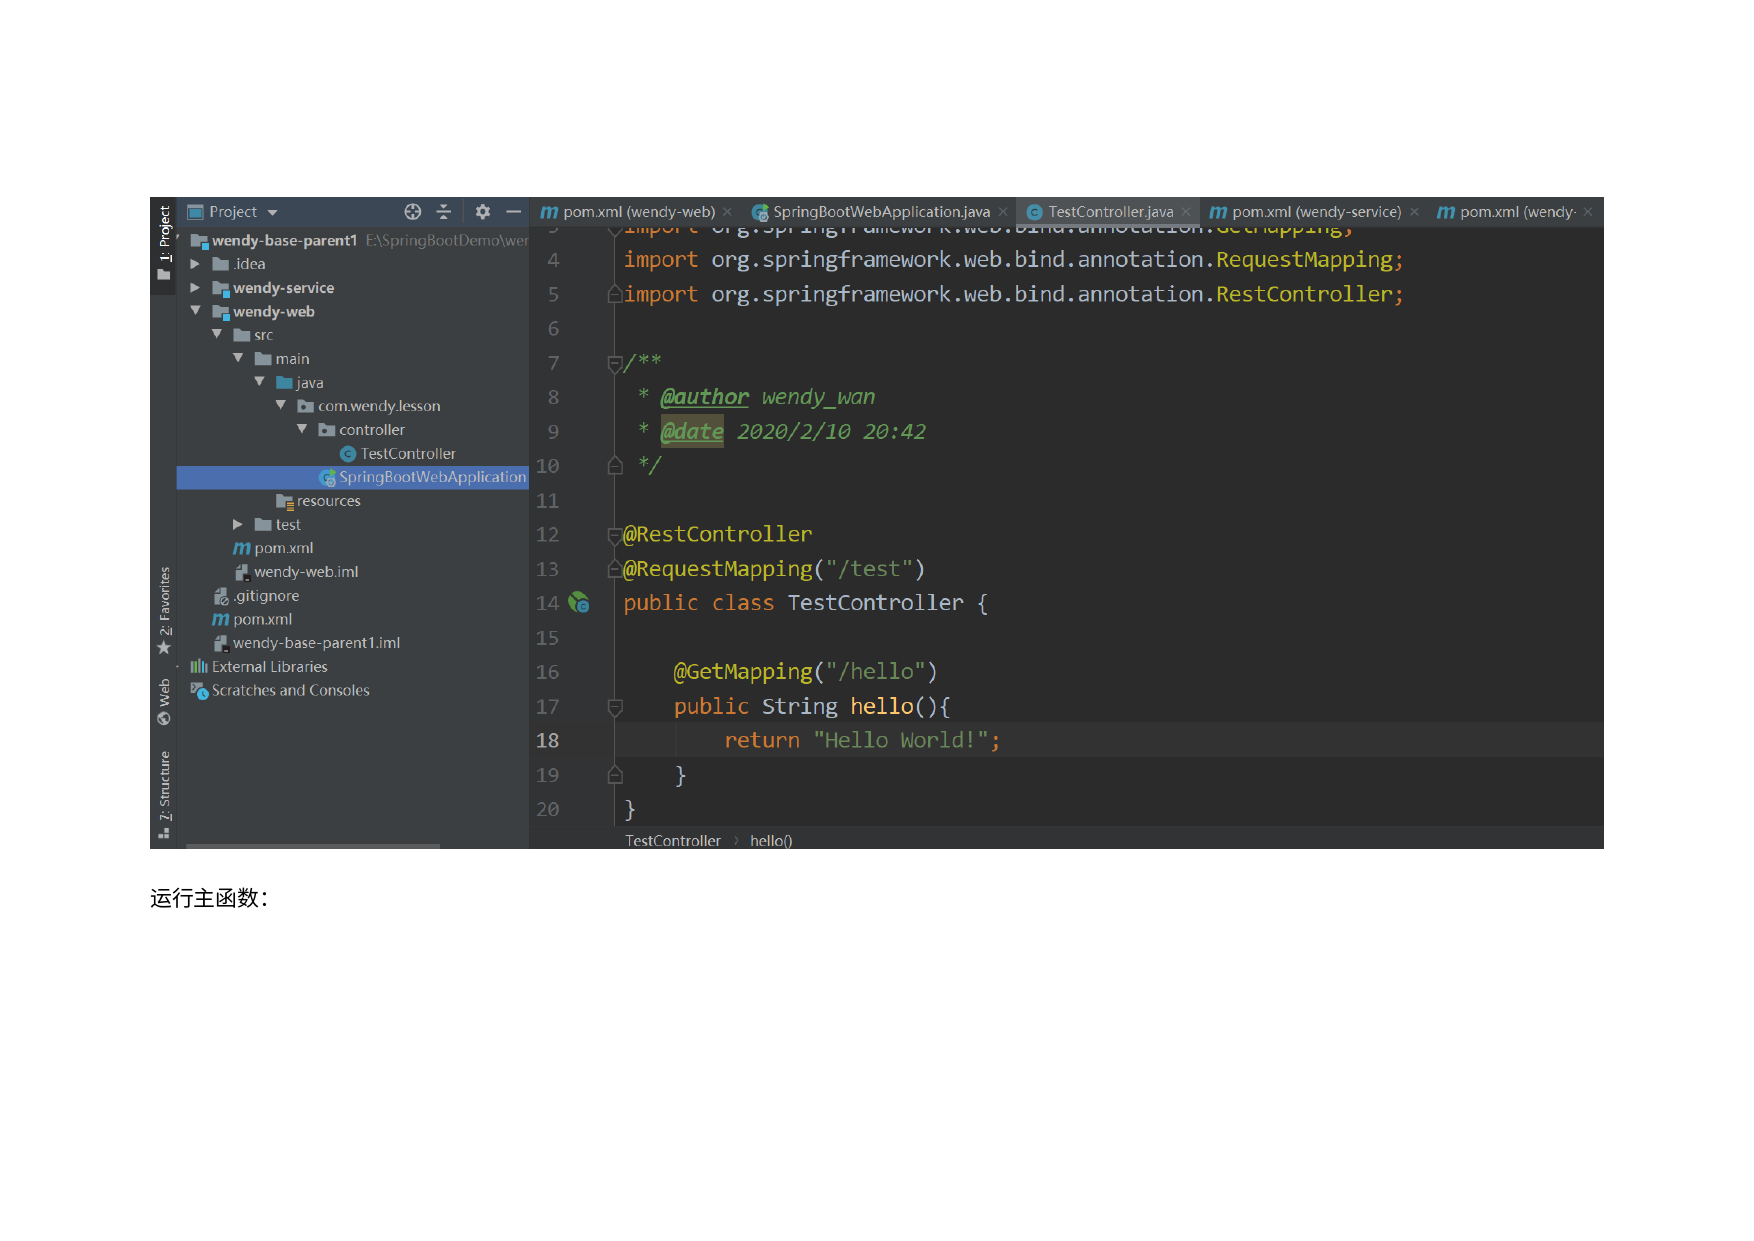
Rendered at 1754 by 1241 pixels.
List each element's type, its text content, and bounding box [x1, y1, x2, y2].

picture [150, 197, 1604, 849]
text 运行主函数： [150, 880, 1604, 913]
